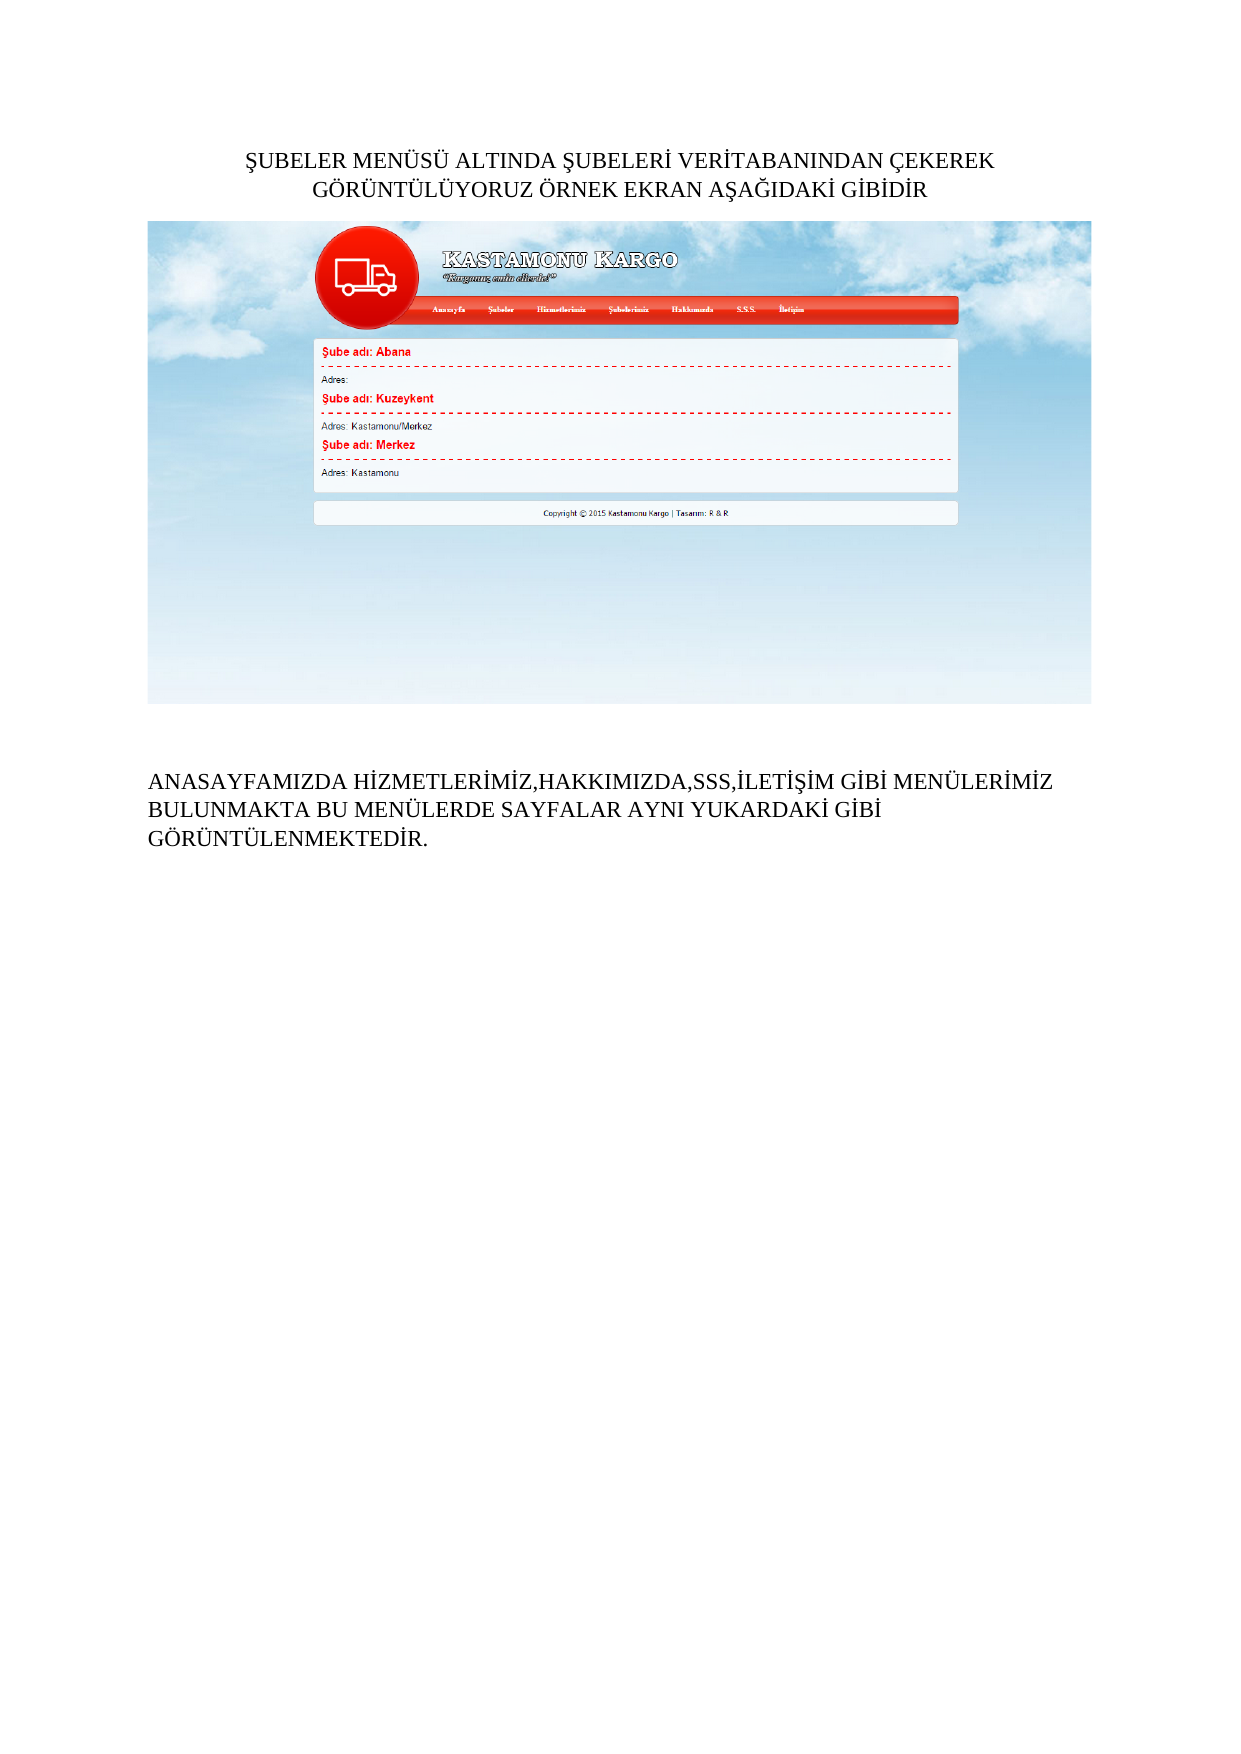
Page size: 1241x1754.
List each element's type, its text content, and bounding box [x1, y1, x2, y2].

text ANASAYFAMIZDA HİZMETLERİMİZ,HAKKIMIZDA,SSS,İLETİŞİM GİBİ MENÜLERİMİZ BULUNMAKTA BU MENÜLERDE SAYFALAR AYNI YUKARDAKİ GİBİ GÖRÜNTÜLENMEKTEDİR. [148, 768, 1093, 851]
picture [147, 221, 1092, 704]
text ŞUBELER MENÜSÜ ALTINDA ŞUBELERİ VERİTABANINDAN ÇEKEREK GÖRÜNTÜLÜYORUZ ÖRNEK EKRAN AŞAĞIDAKİ GİBİDİR [148, 148, 1093, 202]
